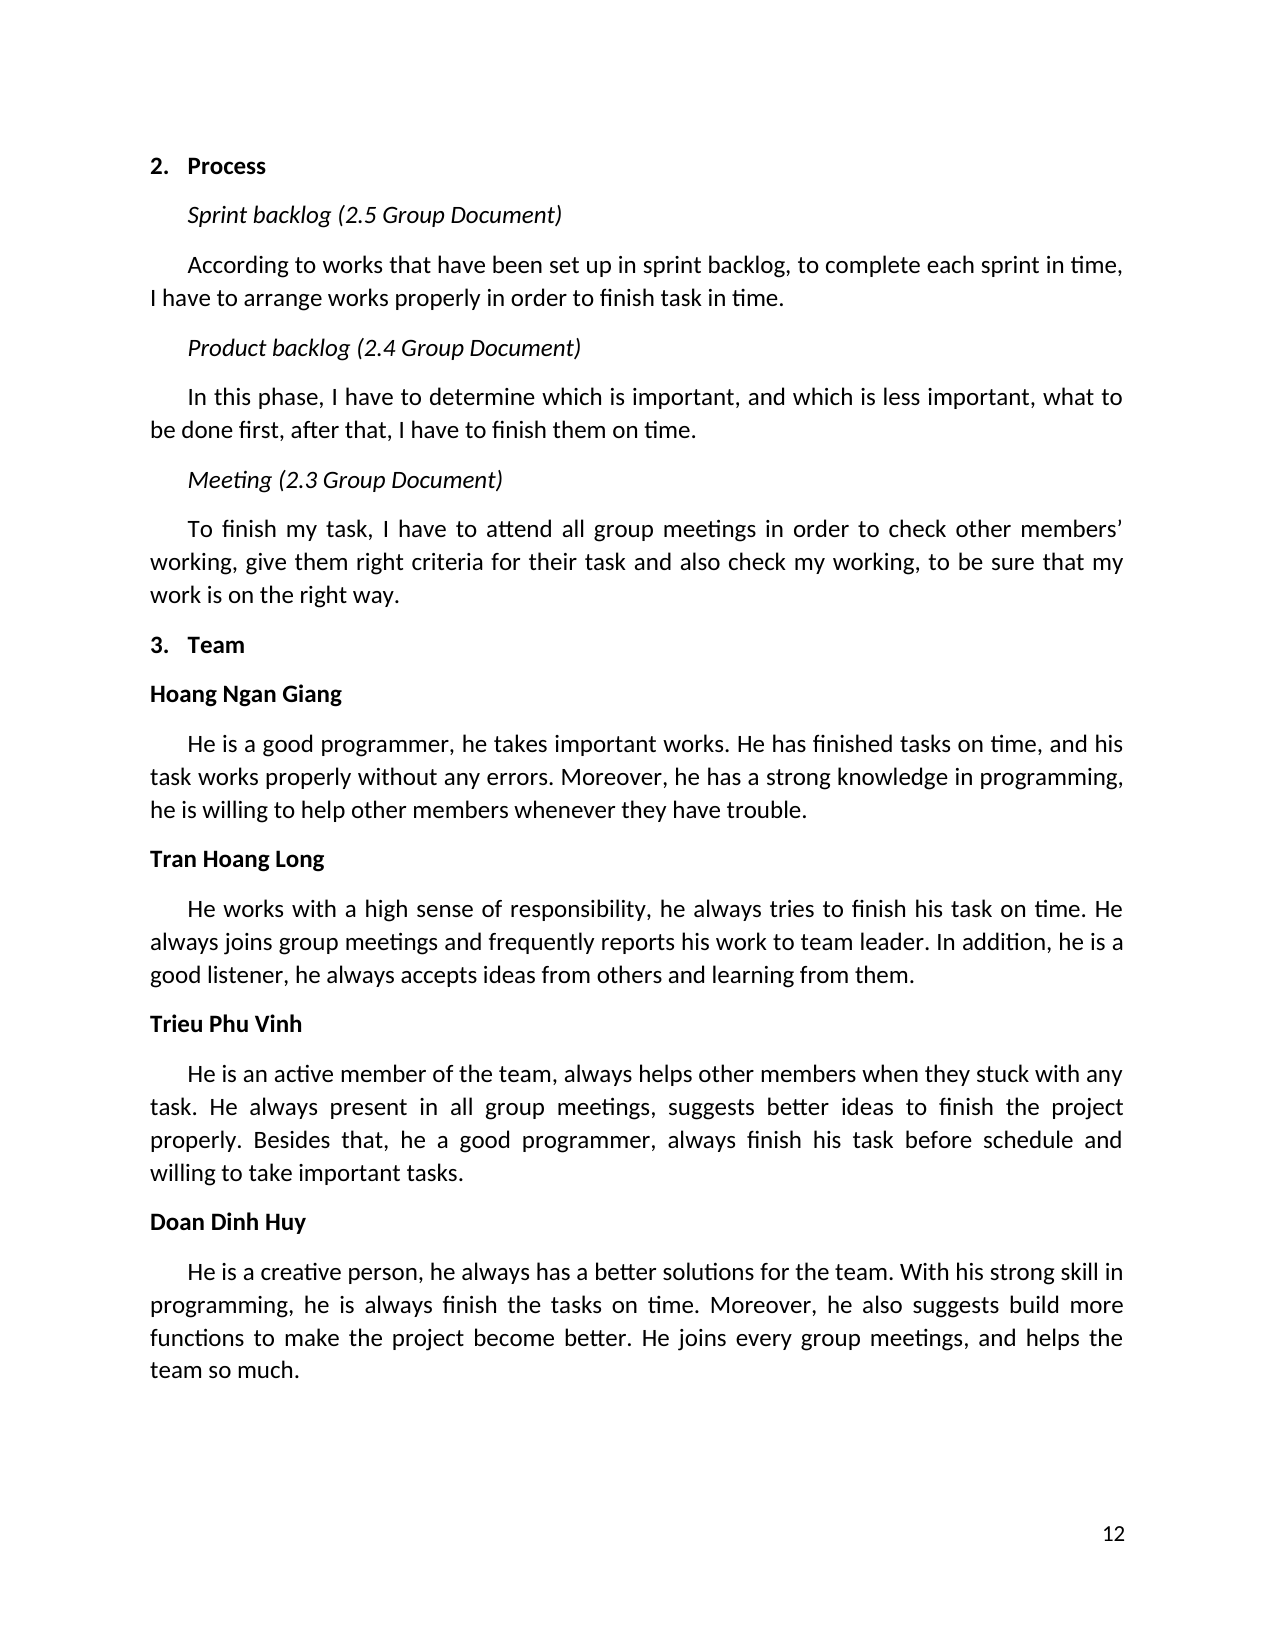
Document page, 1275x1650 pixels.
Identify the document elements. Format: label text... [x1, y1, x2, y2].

text In this phase, I have to determine which is important, and which is less important, what to be done first, after that, I have to finish them on time. [150, 381, 1125, 445]
text According to works that have been set up in sprint backlog, to complete each sprint in time, I have to arrange works properly in order to finish task in time. [150, 249, 1125, 313]
text He is a good programmer, he takes important works. He has finished tasks on time, and his task works properly without any errors. Moreover, he has a strong knowledge in programming, he is willing to help other members whenever they have trouble. [150, 728, 1125, 824]
text He is a creative person, he always has a better solutions for the team. With his strong skill in programming, he is always finish the tasks on time. Moreover, he also suggests build more functions to make the project become better. He joins every group meetings, and helps the team so much. [150, 1256, 1125, 1385]
list Process [150, 150, 1125, 181]
text To finish my task, I have to attend all group meetings in order to check other members’ working, give them right criteria for their task and also check my working, to be sure that my work is on the right way. [150, 513, 1125, 610]
text He works with a high sense of responsibility, he always tries to finish his task on time. He always joins group meetings and frequently reports his work to team leader. In addition, he is a good listener, he always accepts ideas from others and learning from them. [150, 893, 1125, 989]
text Trieu Phu Vinh [150, 1008, 1125, 1039]
text Sprint backlog (2.5 Group Document) [150, 199, 1125, 230]
text Hoang Ngan Giang [150, 678, 1125, 709]
text He is an active member of the team, always helps other members when they stuck with any task. He always present in all group meetings, suggests better ideas to finish the project properly. Besides that, he a good programmer, always finish his task before schedule and willing to take important tasks. [150, 1058, 1125, 1187]
text Tran Hoang Long [150, 843, 1125, 874]
list Team [150, 629, 1125, 659]
text Doan Dinh Huy [150, 1206, 1125, 1237]
text Product backlog (2.4 Group Document) [150, 332, 1125, 362]
text Meeting (2.3 Group Document) [150, 464, 1125, 494]
